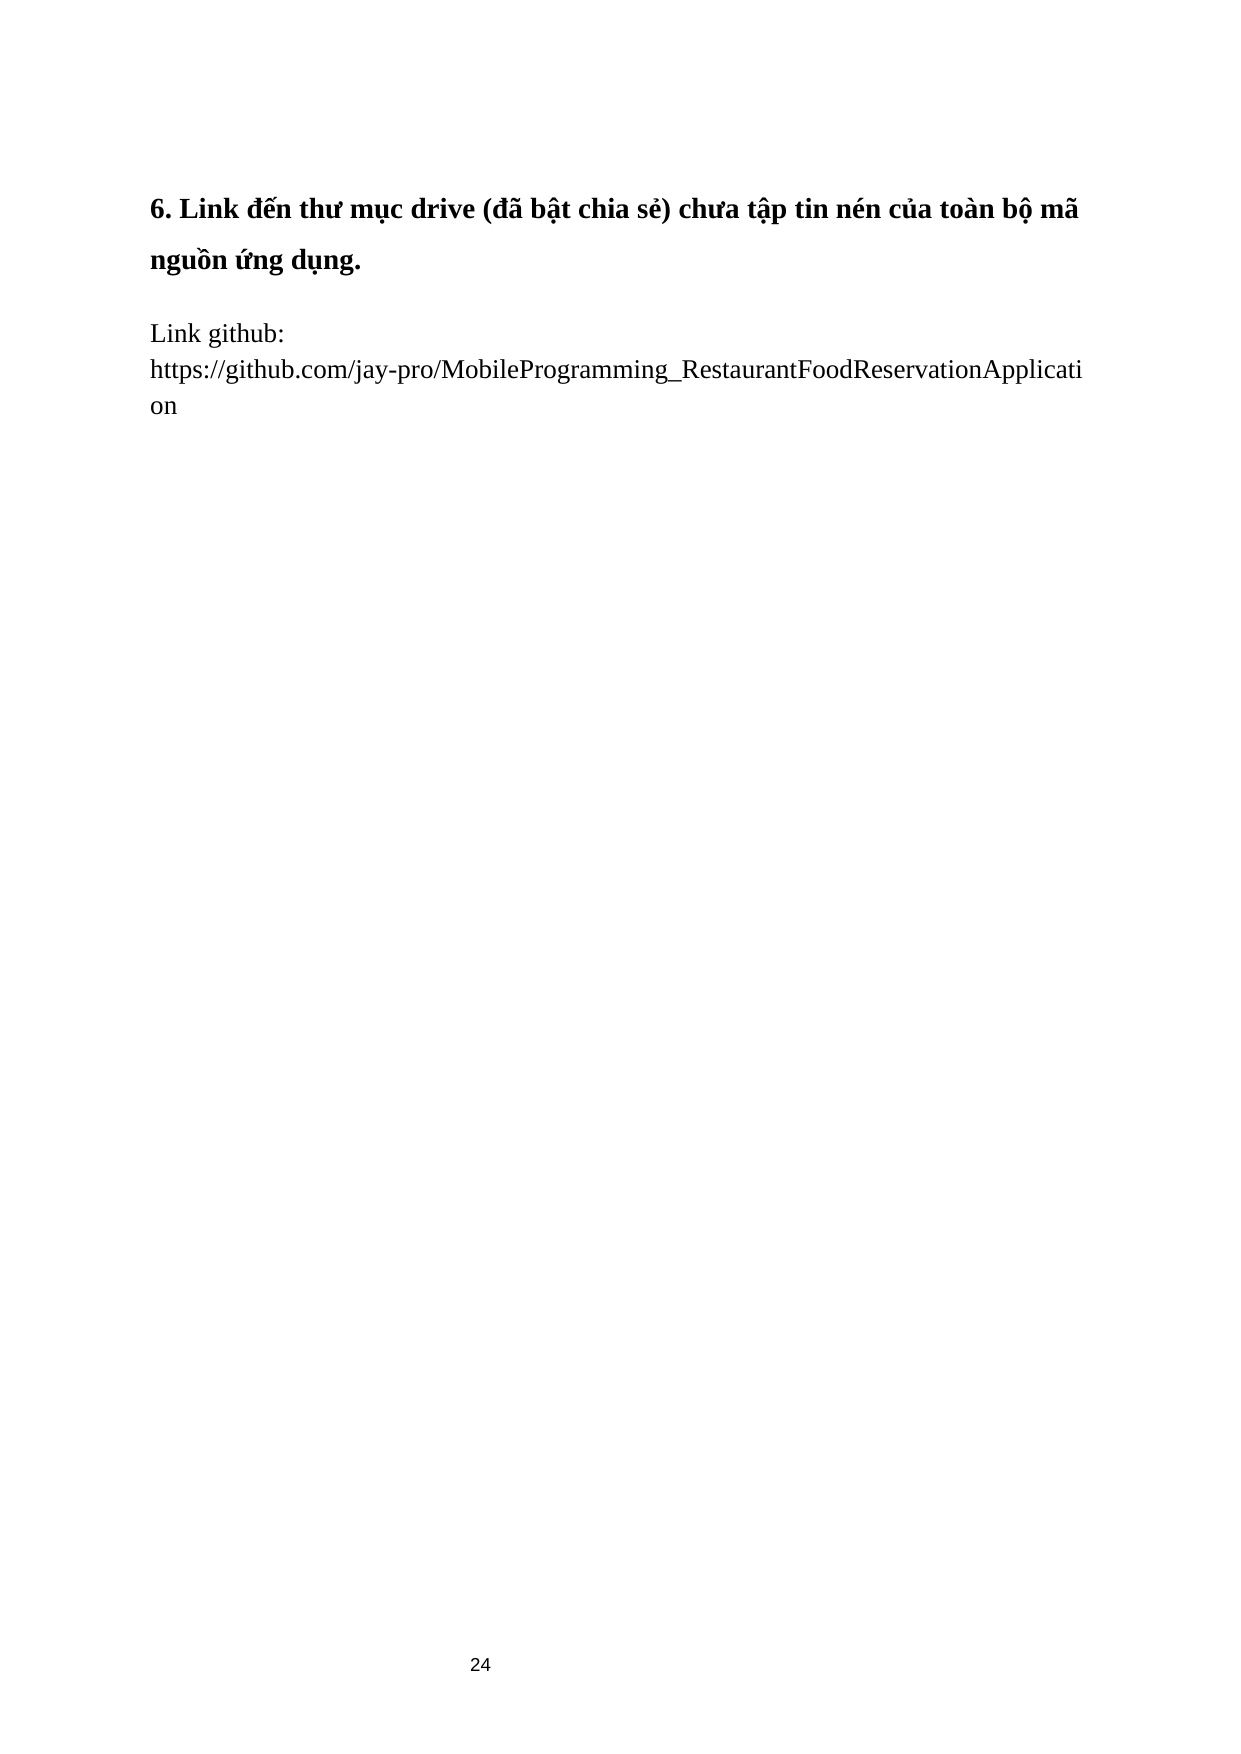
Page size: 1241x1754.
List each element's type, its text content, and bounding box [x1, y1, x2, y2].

text Link github: https://github.com/jay-pro/MobileProgramming_RestaurantFoodReservationApplication [150, 317, 1090, 420]
subtitle 6. Link đến thư mục drive (đã bật chia sẻ) chưa tập tin nén của toàn bộ mã nguồn ứng dụng. [150, 192, 1090, 276]
